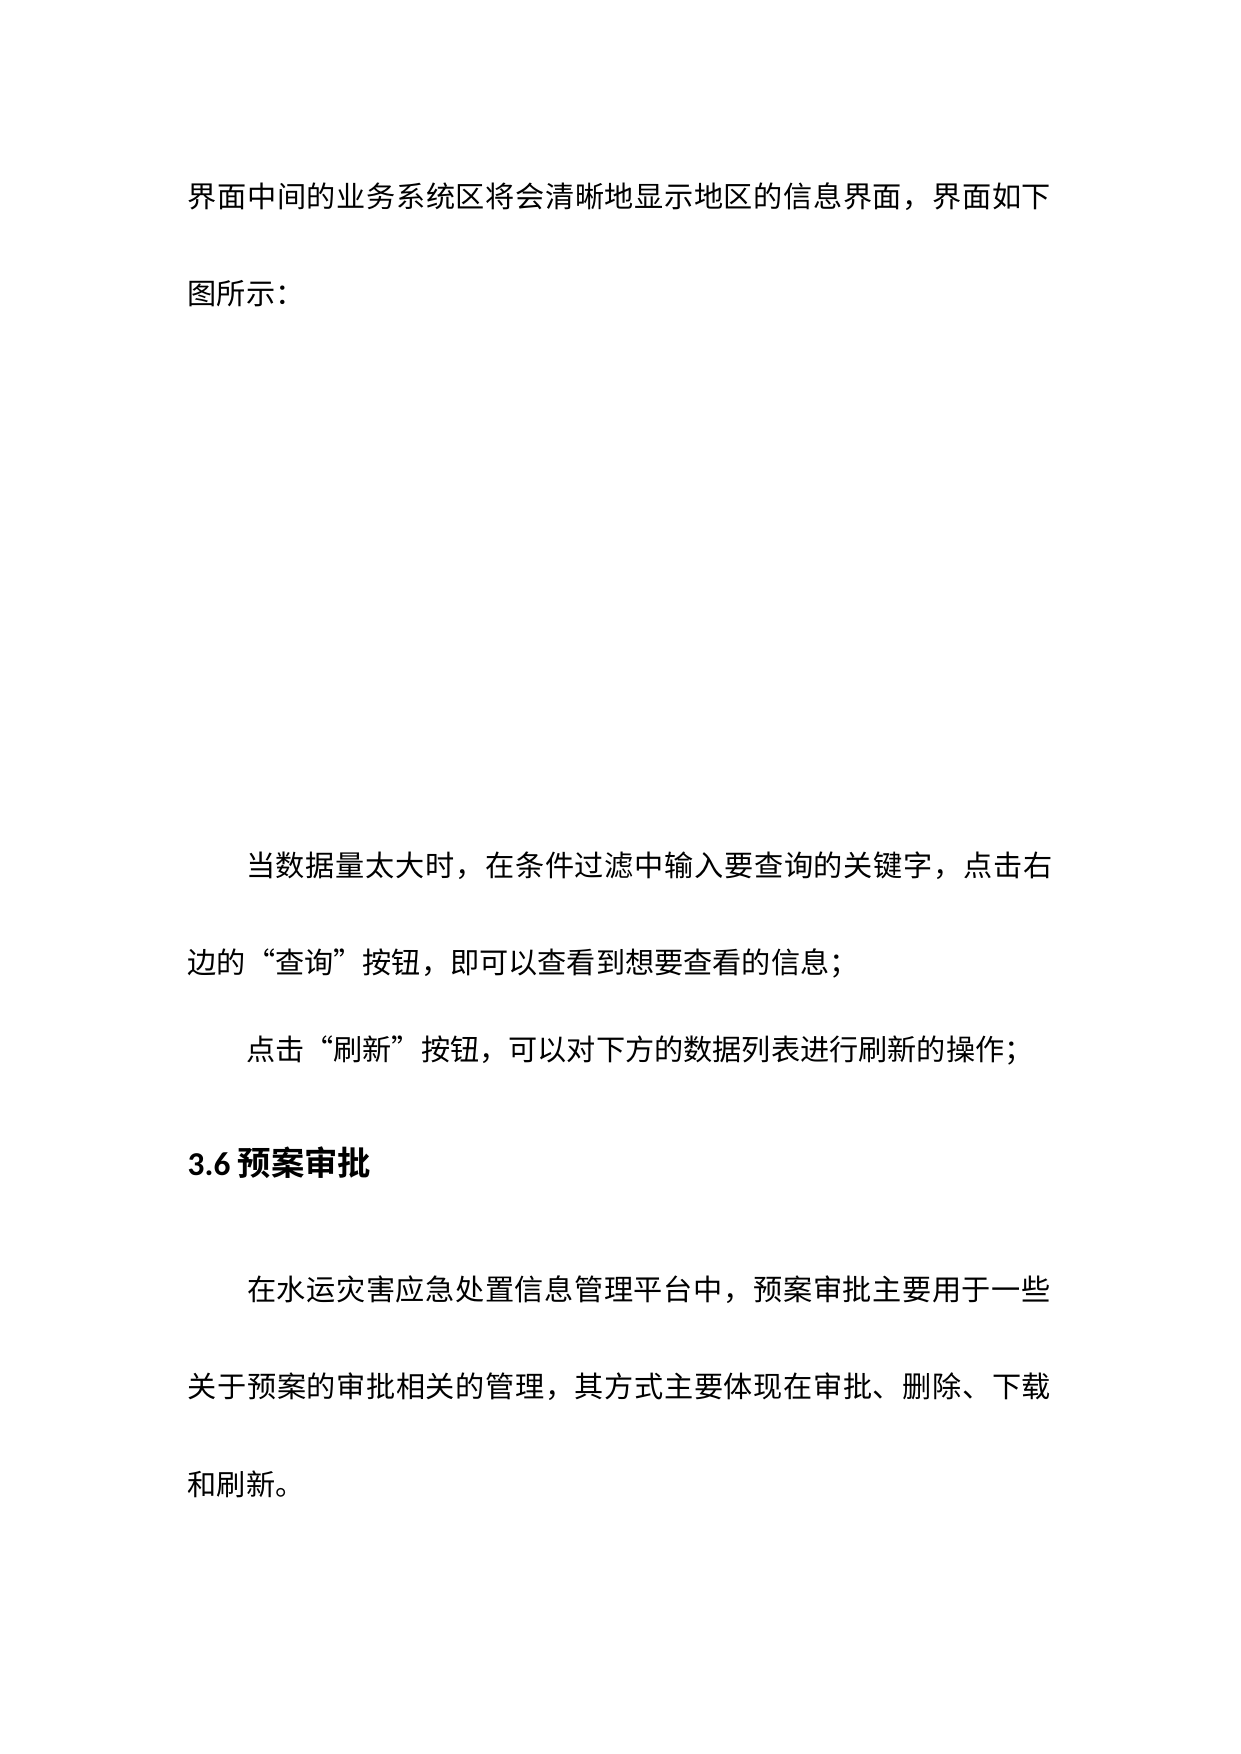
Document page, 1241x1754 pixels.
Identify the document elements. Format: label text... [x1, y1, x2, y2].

text 在水运灾害应急处置信息管理平台中，预案审批主要用于一些关于预案的审批相关的管理，其方式主要体现在审批、删除、下载和刷新。 [187, 1255, 1053, 1515]
subtitle 3.6 预案审批 [187, 1128, 1053, 1193]
text 当数据量太大时，在条件过滤中输入要查询的关键字，点击右边的“查询”按钮，即可以查看到想要查看的信息； [187, 831, 1053, 993]
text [187, 162, 1053, 324]
text 点击“刷新”按钮，可以对下方的数据列表进行刷新的操作； [187, 1015, 1053, 1080]
